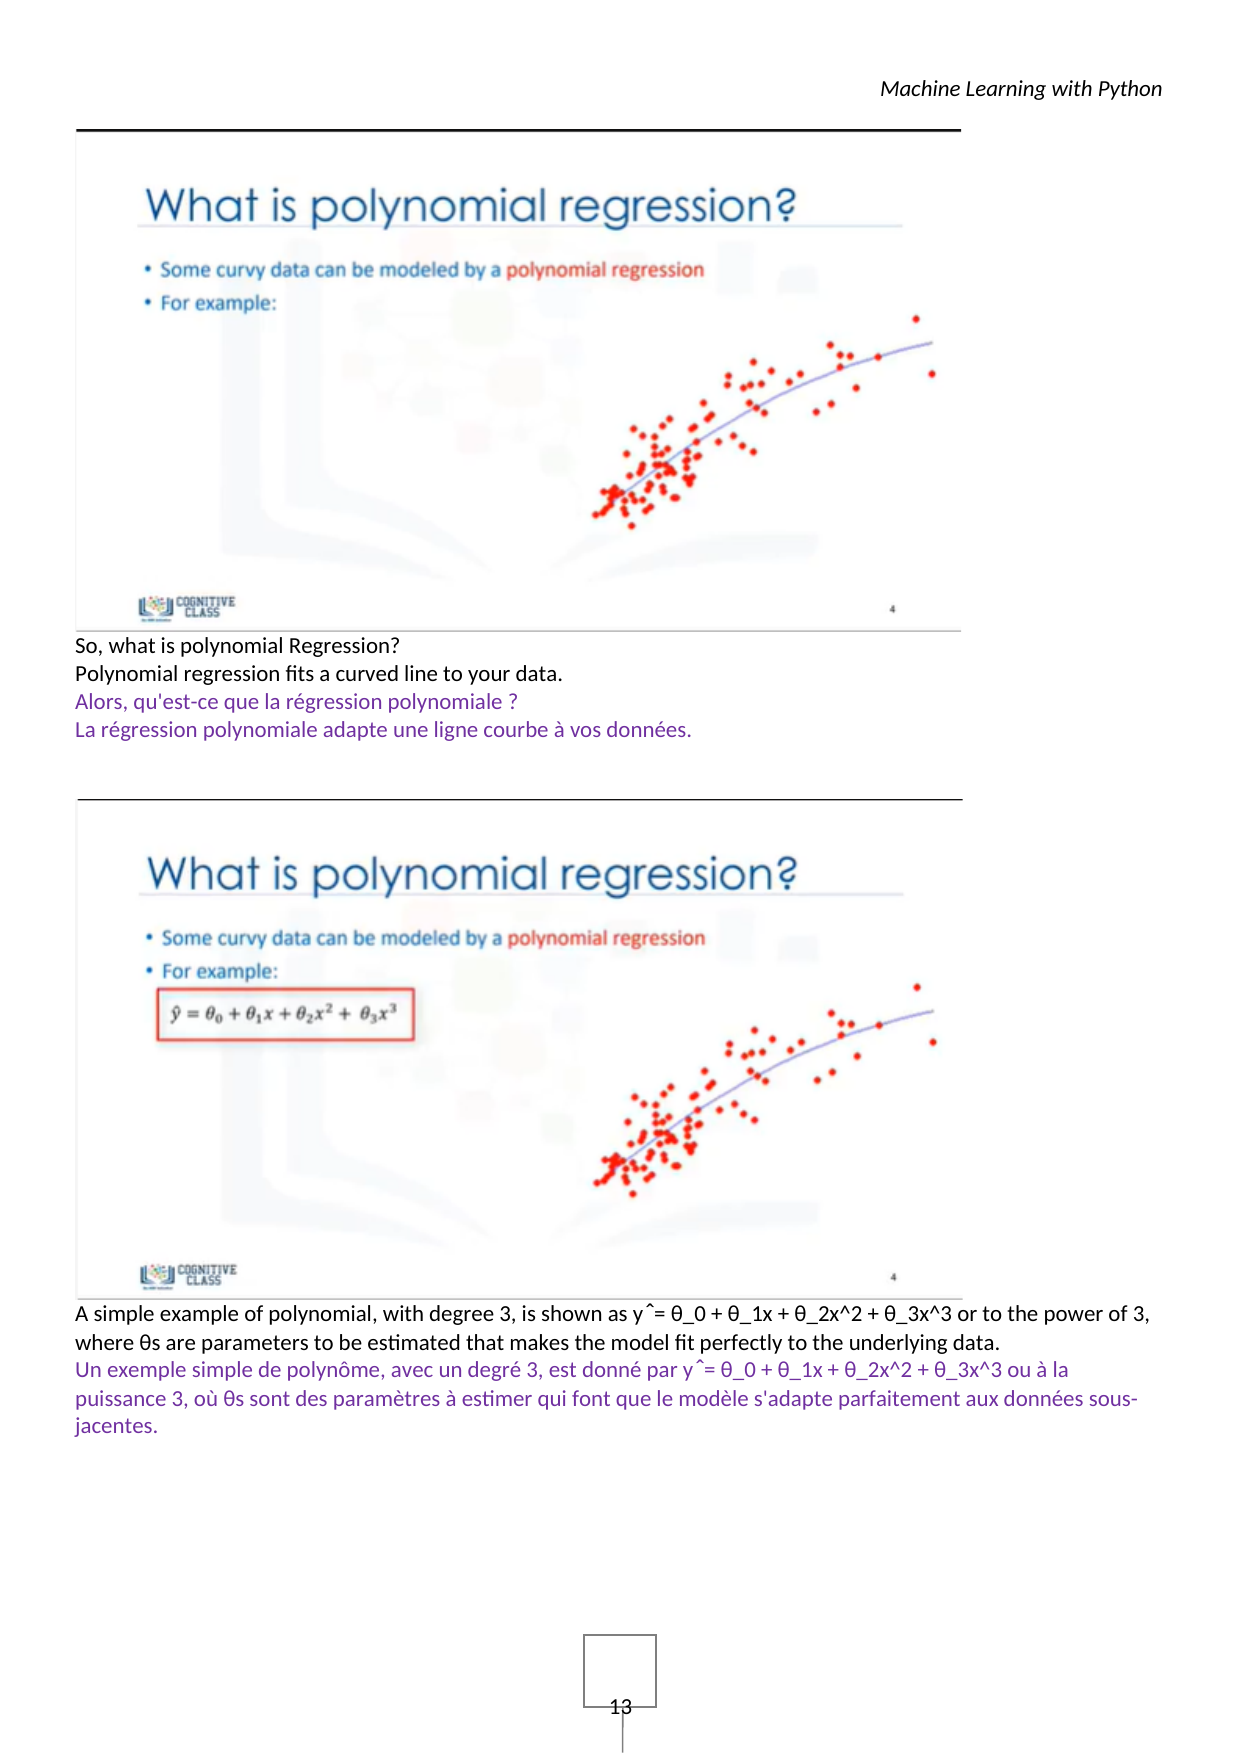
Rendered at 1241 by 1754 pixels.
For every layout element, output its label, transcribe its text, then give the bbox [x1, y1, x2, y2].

picture [75, 799, 963, 1300]
text Alors, qu'est-ce que la régression polynomiale ? [75, 687, 1165, 715]
text So, what is polynomial Regression? [75, 631, 1165, 659]
text A simple example of polynomial, with degree 3, is shown as y ̂ = θ_0 + θ_1x + θ_2x^2 + θ_3x^3 or to the power of 3, where θs are parameters to be estimated that makes the model fit perfectly to the underlying data. [75, 1299, 1165, 1356]
picture [75, 129, 962, 632]
text Polynomial regression fits a curved line to your data. [75, 659, 1165, 687]
text Un exemple simple de polynôme, avec un degré 3, est donné par y ̂ = θ_0 + θ_1x + θ_2x^2 + θ_3x^3 ou à la puissance 3, où θs sont des paramètres à estimer qui font que le modèle s'adapte parfaitement aux données sous-jacentes. [75, 1356, 1165, 1440]
text La régression polynomiale adapte une ligne courbe à vos données. [75, 715, 1165, 743]
